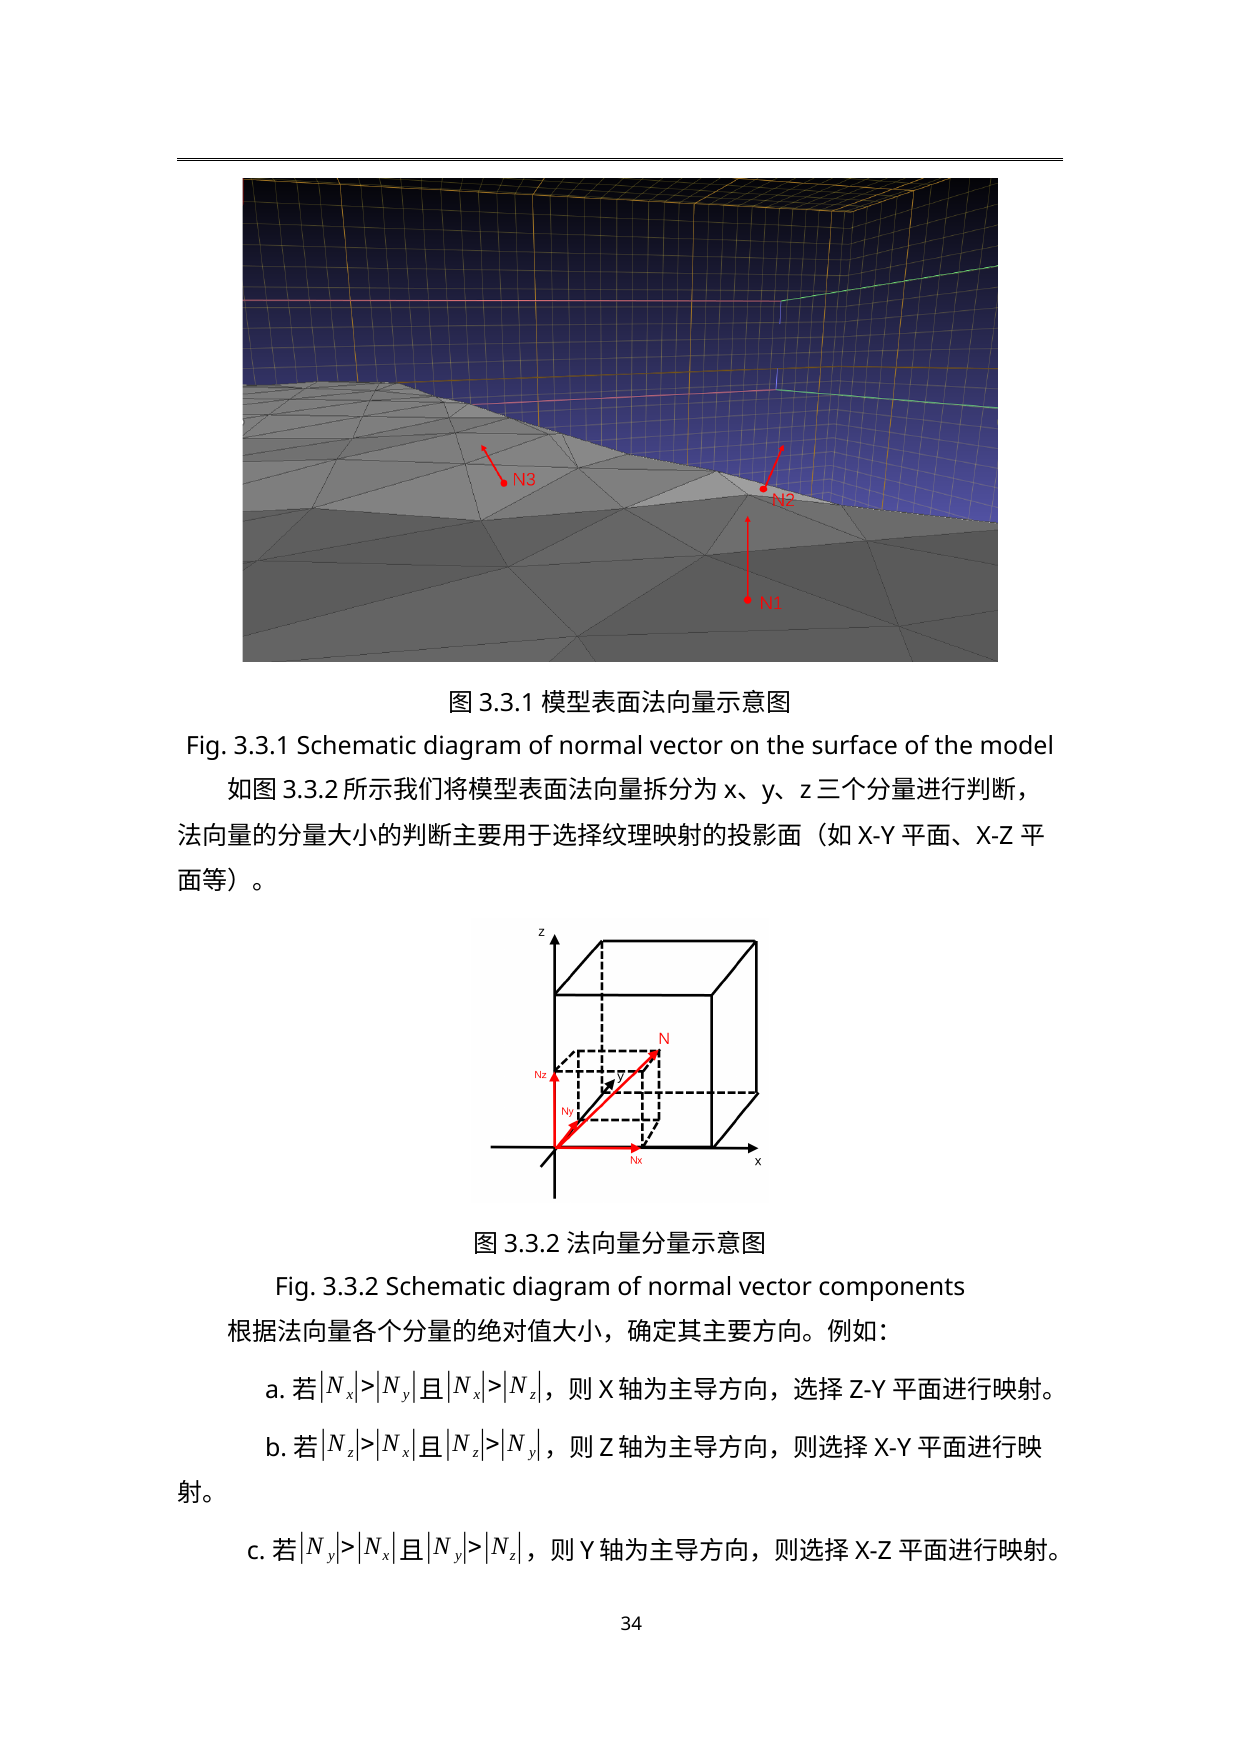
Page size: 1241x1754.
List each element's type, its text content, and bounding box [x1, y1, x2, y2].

text a. 若且，则X轴为主导方向，选择 Z-Y 平面进行映射。 [177, 1369, 1063, 1405]
text 如图3.3.2所示我们将模型表面法向量拆分为x、y、z三个分量进行判断，法向量的分量大小的判断主要用于选择纹理映射的投影面（如 X-Y 平面、X-Z 平面等）。 [177, 770, 1063, 897]
text c. 若且，则Y轴为主导方向，则选择 X-Z 平面进行映射。 [177, 1530, 1063, 1566]
text b. 若且，则Z轴为主导方向，则选择 X-Y 平面进行映射。 [177, 1427, 1063, 1508]
text 根据法向量各个分量的绝对值大小，确定其主要方向。例如： [177, 1311, 1063, 1348]
picture [471, 918, 770, 1203]
text Fig. 3.3.1 Schematic diagram of normal vector on the surface of the model [177, 727, 1063, 761]
text Fig. 3.3.2 Schematic diagram of normal vector components [177, 1269, 1063, 1303]
text 图3.3.2 法向量分量示意图 [177, 1223, 1063, 1260]
text 图3.3.1 模型表面法向量示意图 [177, 682, 1063, 718]
picture [242, 178, 998, 662]
